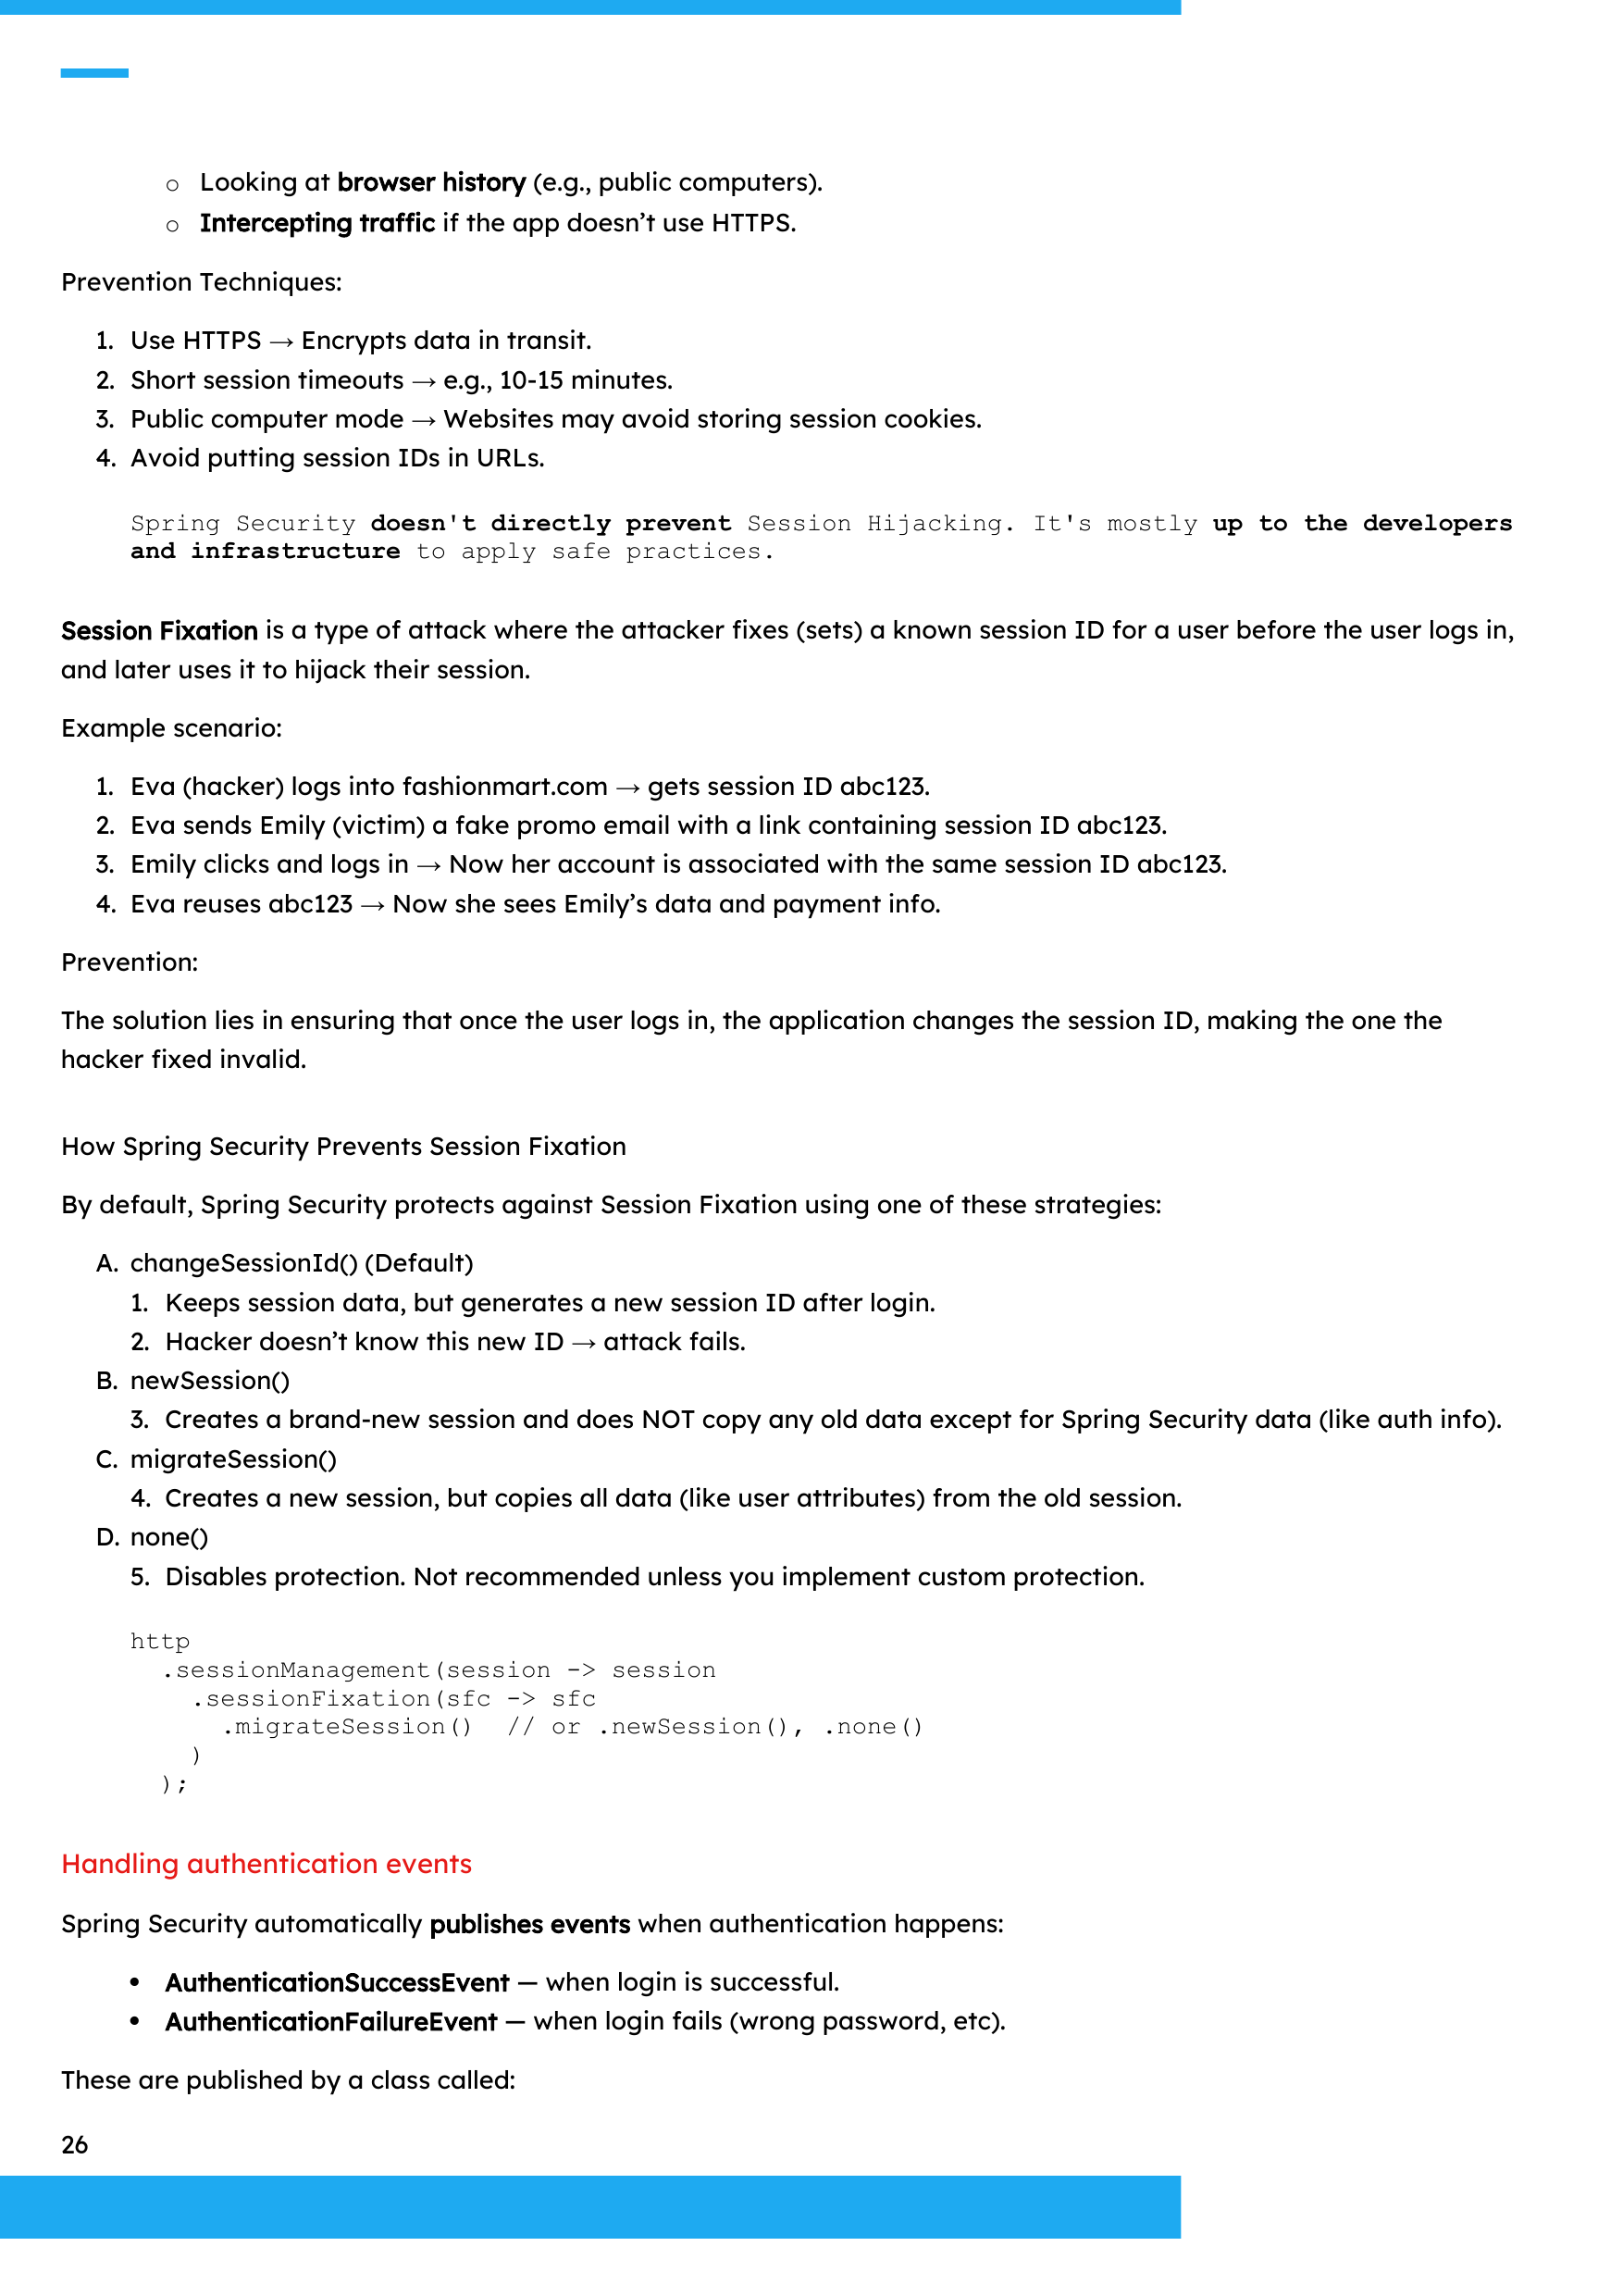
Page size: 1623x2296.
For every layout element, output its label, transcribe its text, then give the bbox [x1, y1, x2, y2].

text .migrateSession() // or .newSession(), .none() [130, 1713, 1526, 1742]
list none() [95, 1521, 1526, 1553]
text The solution lies in ensuring that once the user logs in, the application changes the session ID, making the one the hacker fixed invalid. [61, 1004, 1526, 1074]
text ); [130, 1770, 1526, 1798]
list Eva sends Emily (victim) a fake promo email with a link containing session ID abc123. [95, 809, 1526, 840]
text Spring Security automatically publishes events when authentication happens: [61, 1907, 1526, 1939]
text Session Fixation is a type of attack where the attacker fixes (sets) a known session ID for a user before the user logs in, and later uses it to hijack their session. [61, 614, 1526, 685]
list changeSessionId() (Default) [95, 1247, 1526, 1279]
list Eva reuses abc123 → Now she sees Emily’s data and payment info. [95, 887, 1526, 919]
list Creates a brand-new session and does NOT copy any old data except for Spring Security data (like auth info). [130, 1404, 1526, 1435]
list migrateSession() [95, 1443, 1526, 1474]
list newSession() [95, 1364, 1526, 1396]
list Avoid putting session IDs in URLs. [95, 442, 1526, 473]
text How Spring Security Prevents Session Fixation [61, 1130, 1526, 1161]
list AuthenticationFailureEvent — when login fails (wrong password, etc). [130, 2005, 1526, 2037]
picture [0, 2176, 1182, 2239]
list Looking at browser history (e.g., public computers). [165, 166, 1526, 198]
text ) [130, 1742, 1526, 1770]
text http [130, 1628, 1526, 1657]
picture [0, 0, 1182, 15]
text Spring Security doesn't directly prevent Session Hijacking. It's mostly up to the developers and infrastructure to apply safe practices. [130, 510, 1526, 566]
list Hacker doesn’t know this new ID → attack fails. [130, 1325, 1526, 1357]
list Creates a new session, but copies all data (like user attributes) from the old session. [130, 1482, 1526, 1513]
list Public computer mode → Websites may avoid storing session cookies. [95, 403, 1526, 434]
subtitle Handling authentication events [61, 1846, 1526, 1880]
list Keeps session data, but generates a new session ID after login. [130, 1286, 1526, 1318]
text By default, Spring Security protects against Session Fixation using one of these strategies: [61, 1188, 1526, 1220]
text Example scenario: [61, 712, 1526, 743]
list AuthenticationSuccessEvent — when login is successful. [130, 1966, 1526, 1997]
list Short session timeouts → e.g., 10-15 minutes. [95, 364, 1526, 395]
text Prevention: [61, 946, 1526, 977]
list Intercepting traffic if the app doesn’t use HTTPS. [165, 206, 1526, 239]
text .sessionManagement(session -> session [130, 1657, 1526, 1685]
list Disables protection. Not recommended unless you implement custom protection. [130, 1560, 1526, 1592]
list Eva (hacker) logs into fashionmart.com → gets session ID abc123. [95, 770, 1526, 801]
list Use HTTPS → Encrypts data in transit. [95, 325, 1526, 355]
text These are published by a class called: [61, 2064, 1526, 2095]
picture [60, 68, 129, 78]
list Emily clicks and logs in → Now her account is associated with the same session ID abc123. [95, 849, 1526, 880]
text Prevention Techniques: [61, 267, 1526, 297]
text .sessionFixation(sfc -> sfc [130, 1685, 1526, 1713]
